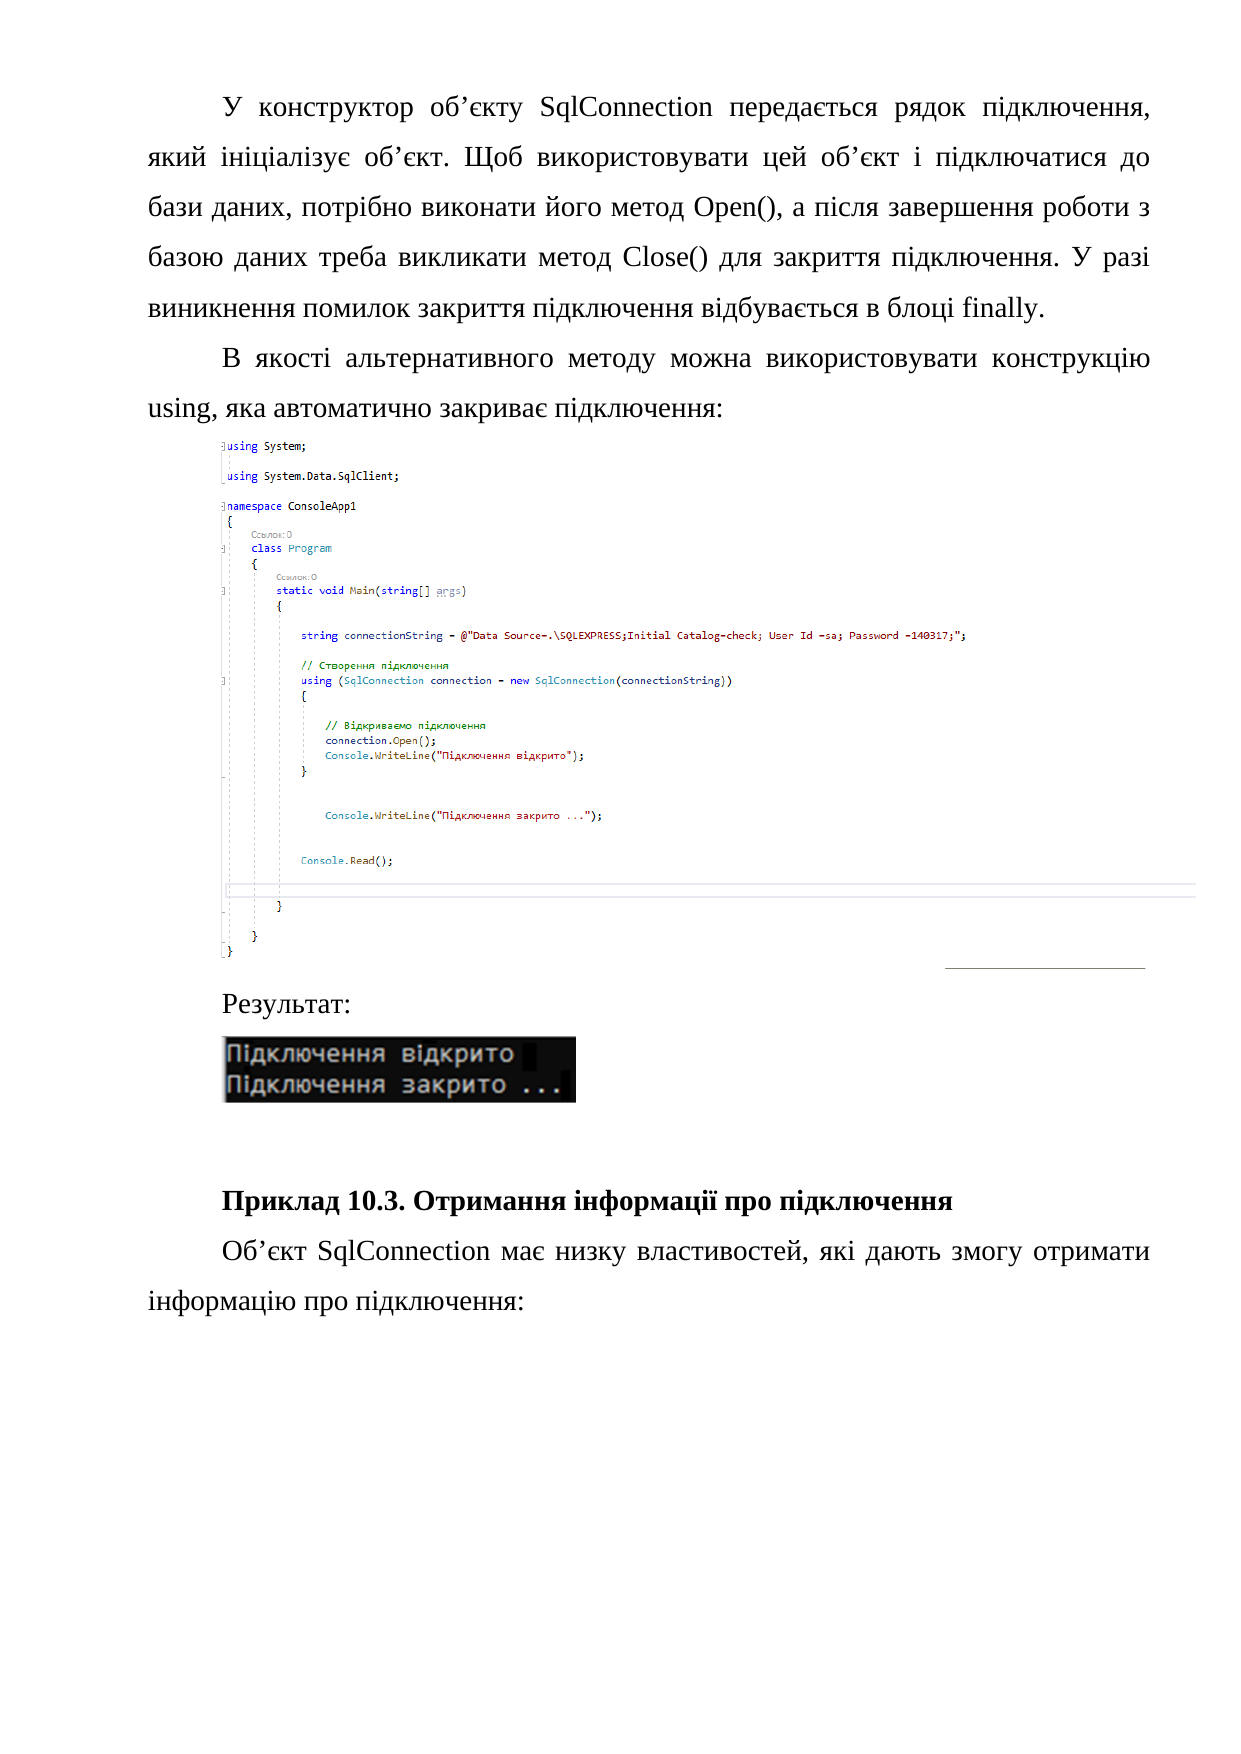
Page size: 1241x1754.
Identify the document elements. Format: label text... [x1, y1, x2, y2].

text У конструктор об’єкту SqlConnection передається рядок підключення, який ініціалізує об’єкт. Щоб використовувати цей об’єкт і підключатися до бази даних, потрібно виконати його метод Open(), а після завершення роботи з базою даних треба викликати метод Close() для закриття підключення. У разі виникнення помилок закриття підключення відбувається в блоці finally. [148, 89, 1152, 323]
picture [221, 1036, 576, 1104]
picture [221, 440, 1197, 969]
text Результат: [148, 986, 1152, 1019]
text Об’єкт SqlConnection має низку властивостей, які дають змогу отримати інформацію про підключення: [148, 1233, 1152, 1317]
text В якості альтернативного методу можна використовувати конструкцію using, яка автоматично закриває підключення: [148, 340, 1152, 424]
subtitle Приклад 10.3. Отримання інформації про підключення [148, 1183, 1152, 1216]
